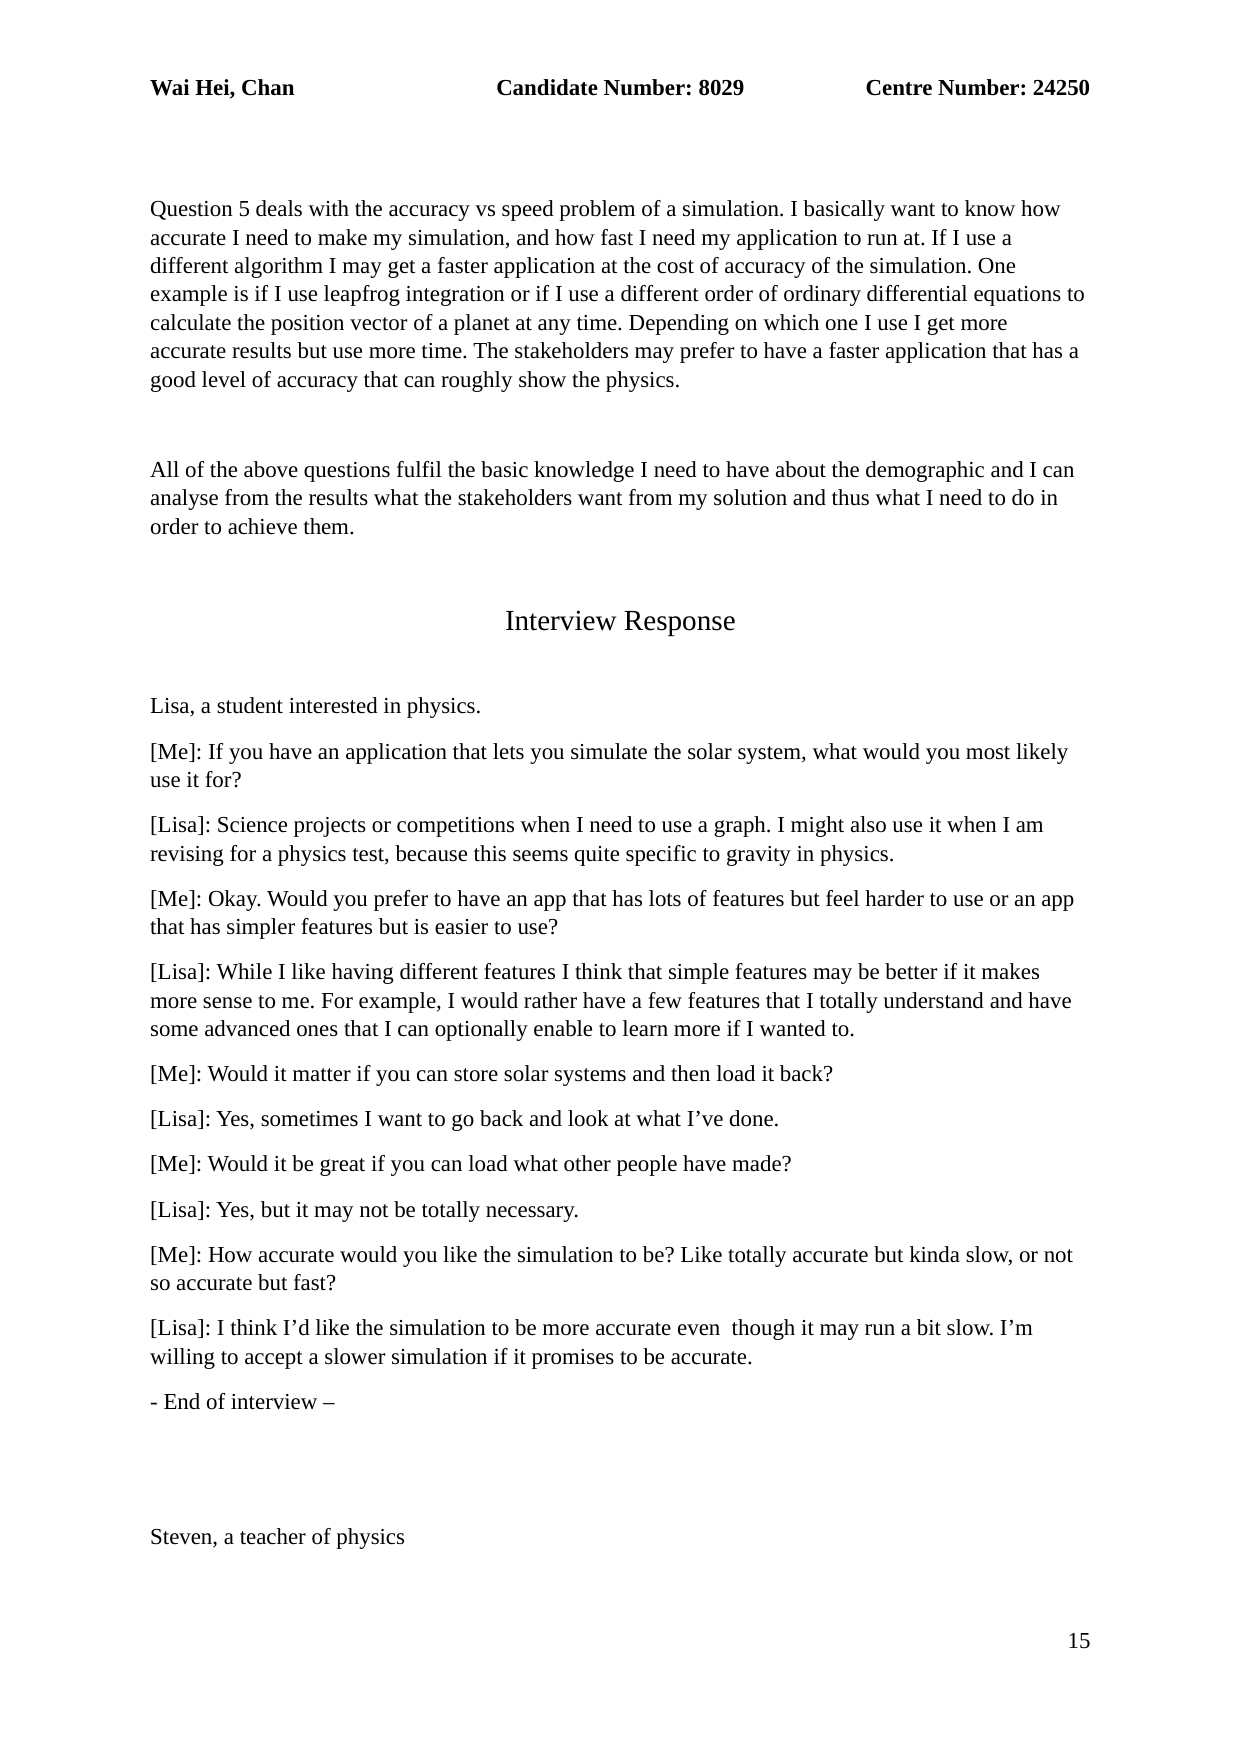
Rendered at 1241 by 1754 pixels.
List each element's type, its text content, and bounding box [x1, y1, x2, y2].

text [Me]: How accurate would you like the simulation to be? Like totally accurate but kinda slow, or not so accurate but fast? [150, 1241, 1090, 1296]
text All of the above questions fulfil the basic knowledge I need to have about the demographic and I can analyse from the results what the stakeholders want from my solution and thus what I need to do in order to achieve them. [150, 456, 1090, 539]
text Steven, a teacher of physics [150, 1523, 1090, 1549]
text [Lisa]: While I like having different features I think that simple features may be better if it makes more sense to me. For example, I would rather have a few features that I totally understand and have some advanced ones that I can optionally enable to learn more if I wanted to. [150, 958, 1090, 1042]
text [Lisa]: Science projects or competitions when I need to use a graph. I might also use it when I am revising for a physics test, because this seems quite specific to gravity in physics. [150, 811, 1090, 866]
text [Me]: Would it matter if you can store solar systems and then load it back? [150, 1060, 1090, 1087]
text [Me]: If you have an application that lets you simulate the solar system, what would you most likely use it for? [150, 738, 1090, 792]
text [Me]: Okay. Would you prefer to have an app that has lots of features but feel harder to use or an app that has simpler features but is easier to use? [150, 885, 1090, 939]
text - End of interview – [150, 1388, 1090, 1414]
text [Me]: Would it be great if you can load what other people have made? [150, 1151, 1090, 1177]
text Question 5 deals with the accuracy vs speed problem of a simulation. I basically want to know how accurate I need to make my simulation, and how fast I need my application to run at. If I use a different algorithm I may get a faster application at the cost of accuracy of the simulation. One example is if I use leapfrog integration or if I use a different order of ordinary differential equations to calculate the position vector of a planet at any time. Depending on which one I use I get more accurate results but use more time. The stakeholders may prefer to have a faster application that has a good level of accuracy that can roughly show the physics. [150, 195, 1090, 392]
text [Lisa]: Yes, sometimes I want to go back and look at what I’ve done. [150, 1105, 1090, 1132]
subtitle Interview Response [150, 603, 1090, 637]
text [Lisa]: Yes, but it may not be totally necessary. [150, 1196, 1090, 1222]
text Lisa, a student interested in physics. [150, 693, 1090, 719]
text [Lisa]: I think I’d like the simulation to be more accurate even though it may run a bit slow. I’m willing to accept a slower simulation if it promises to be accurate. [150, 1314, 1090, 1369]
